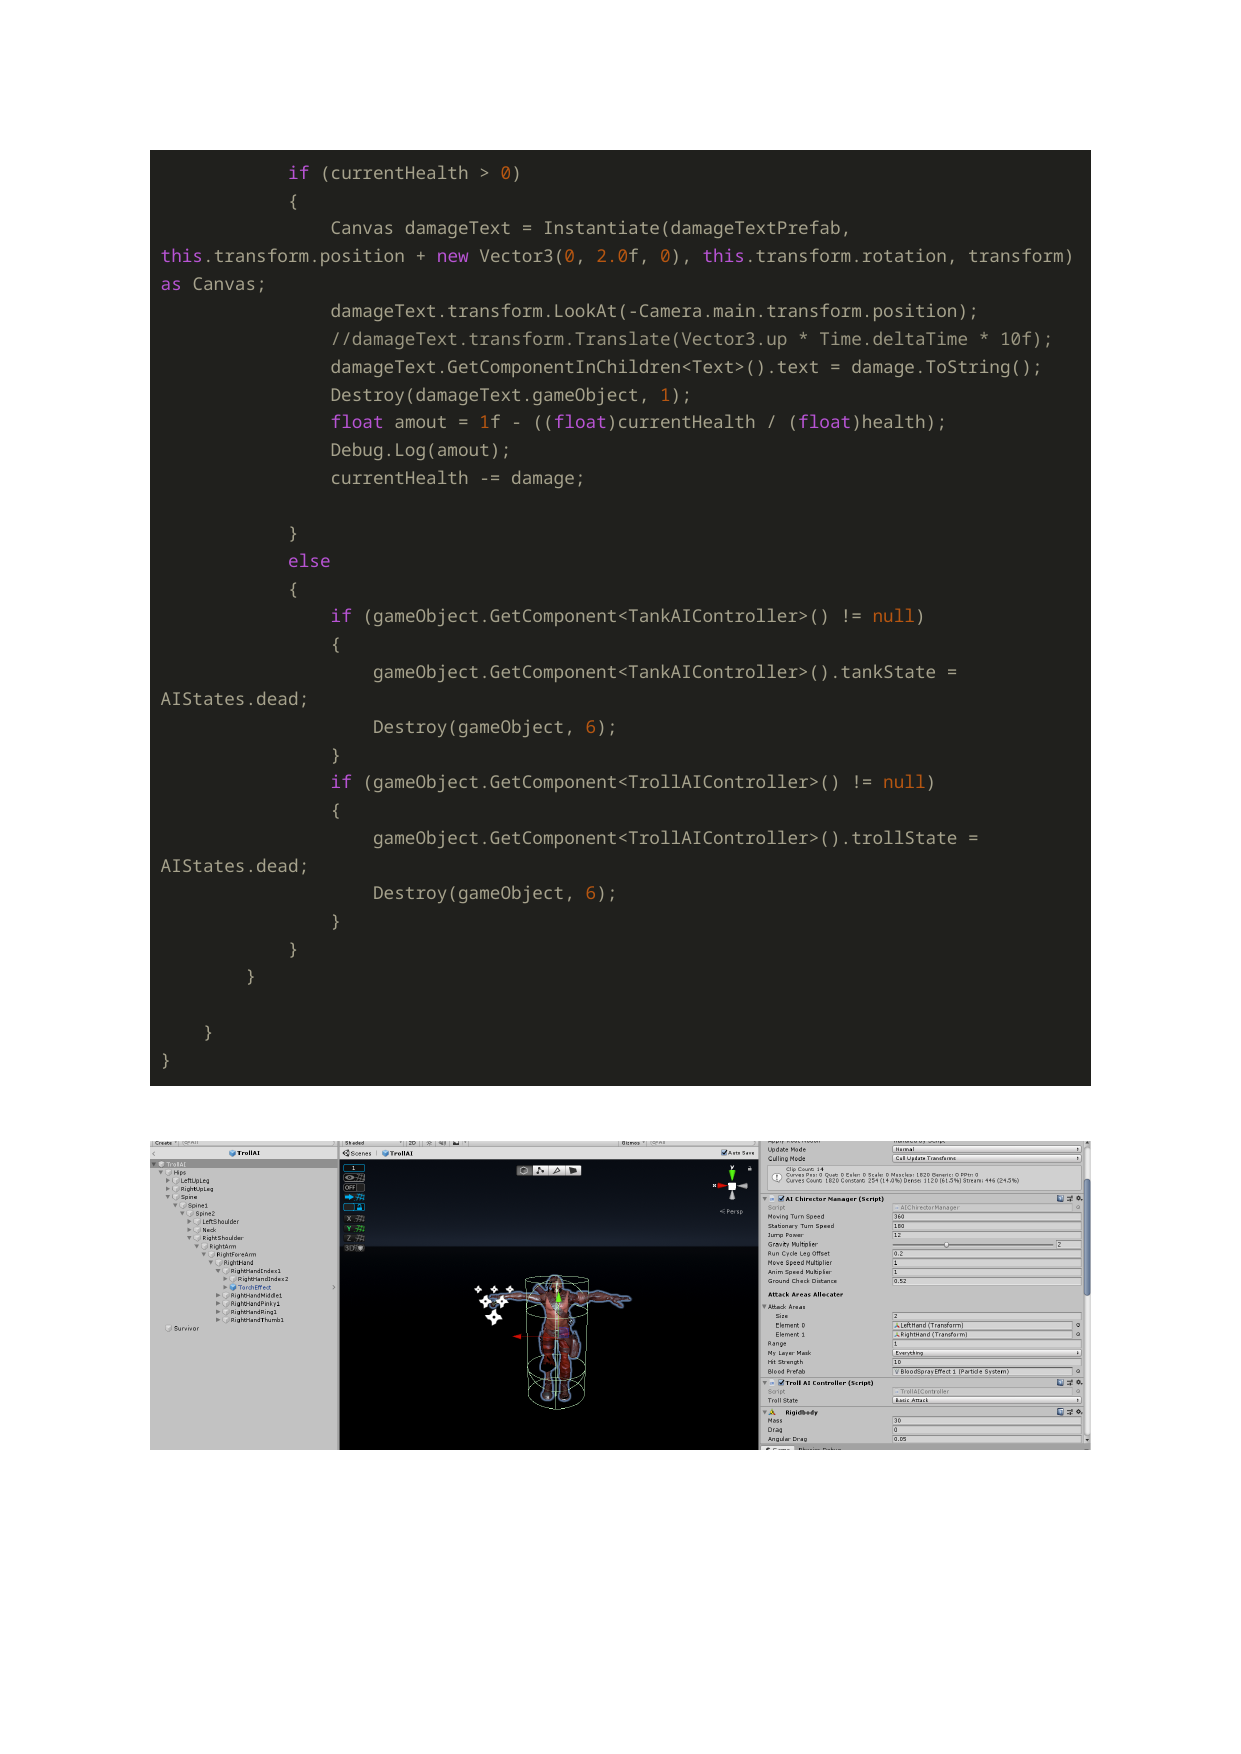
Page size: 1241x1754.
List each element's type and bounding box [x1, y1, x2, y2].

picture [150, 1141, 1091, 1450]
table_header [150, 150, 1091, 1086]
